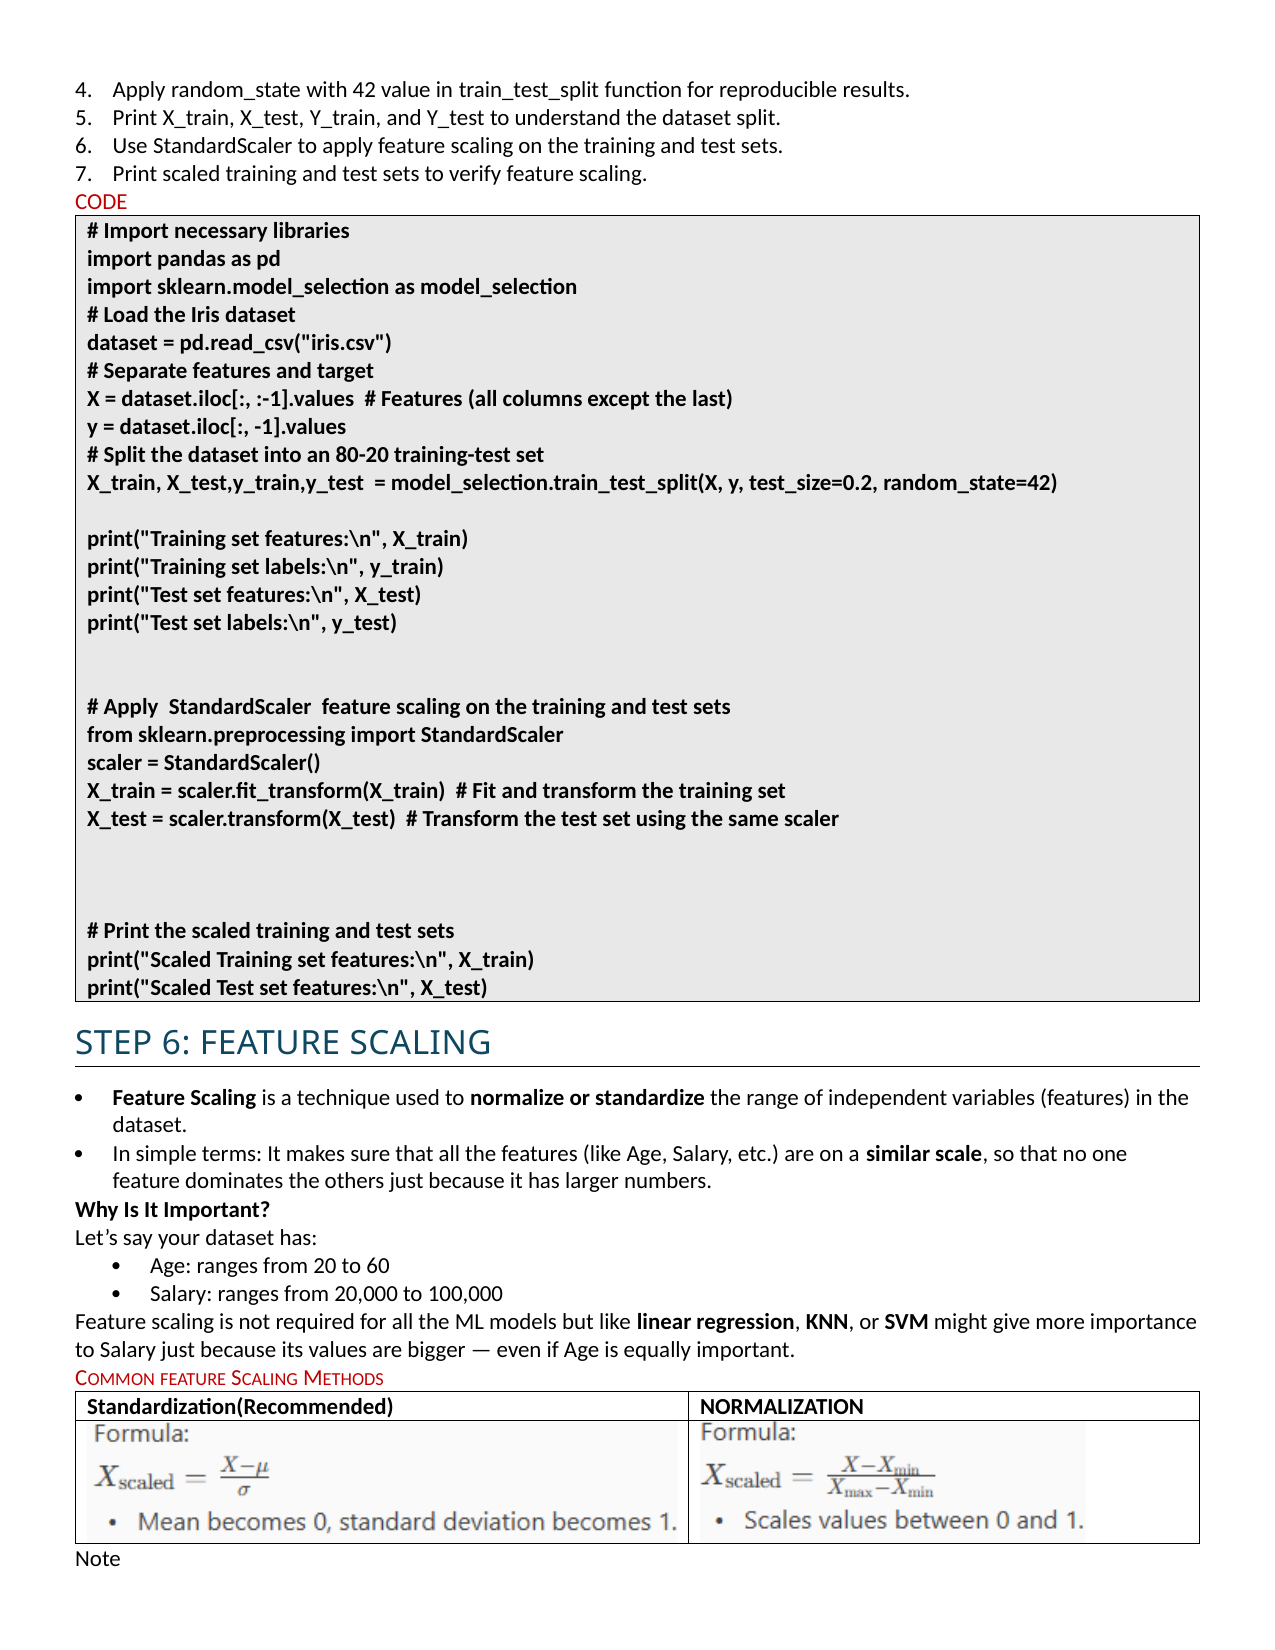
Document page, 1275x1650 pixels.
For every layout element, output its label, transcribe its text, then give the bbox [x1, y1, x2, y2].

table_cell [689, 1421, 699, 1543]
subtitle STEP 6: FEATURE SCALING [75, 1018, 1200, 1066]
list Apply random_state with 42 value in train_test_split function for reproducible results. [75, 75, 1200, 103]
text Feature scaling is not required for all the ML models but like linear regression, KNN, or SVM might give more importance to Salary just because its values are bigger — even if Age is equally important. [75, 1307, 1200, 1363]
table_cell [76, 1421, 86, 1543]
table_header Standardization(Recommended) [76, 1392, 688, 1420]
text Why Is It Important? [75, 1195, 1200, 1223]
text CODE [75, 187, 1200, 215]
table_cell [678, 1421, 688, 1543]
list Salary: ranges from 20,000 to 100,000 [112, 1279, 1200, 1307]
table_cell [1086, 1421, 1199, 1543]
list Print scaled training and test sets to verify feature scaling. [75, 159, 1200, 187]
picture [86, 1421, 678, 1543]
table_header NORMALIZATION [689, 1392, 1199, 1420]
text Common feature Scaling Methods [75, 1363, 1200, 1391]
text Let’s say your dataset has: [75, 1223, 1200, 1251]
table_header # Import necessary libraries import pandas as pd import sklearn.model_selection as model_selection # Load the Iris dataset dataset = pd.read_csv("iris.csv") # Separate features and target X = dataset.iloc[:, :-1].values # Features (all columns except the last) y = dataset.iloc[:, -1].values # Split the dataset into an 80-20 training-test set X_train, X_test,y_train,y_test = model_selection.train_test_split(X, y, test_size=0.2, random_state=42) print("Training set features:\n", X_train) print("Training set labels:\n", y_train) print("Test set features:\n", X_test) print("Test set labels:\n", y_test) # Apply StandardScaler feature scaling on the training and test sets from sklearn.preprocessing import StandardScaler scaler = StandardScaler() X_train = scaler.fit_transform(X_train) # Fit and transform the training set X_test = scaler.transform(X_test) # Transform the test set using the same scaler # Print the scaled training and test sets print("Scaled Training set features:\n", X_train) print("Scaled Test set features:\n", X_test) [76, 216, 1199, 1001]
list Age: ranges from 20 to 60 [112, 1251, 1200, 1279]
text Note [75, 1544, 1200, 1572]
picture [699, 1421, 1086, 1543]
list Feature Scaling is a technique used to normalize or standardize the range of independent variables (features) in the dataset. [75, 1083, 1200, 1139]
list In simple terms: It makes sure that all the features (like Age, Salary, etc.) are on a similar scale, so that no one feature dominates the others just because it has larger numbers. [75, 1139, 1200, 1195]
list Print X_train, X_test, Y_train, and Y_test to understand the dataset split. [75, 103, 1200, 131]
list Use StandardScaler to apply feature scaling on the training and test sets. [75, 131, 1200, 159]
